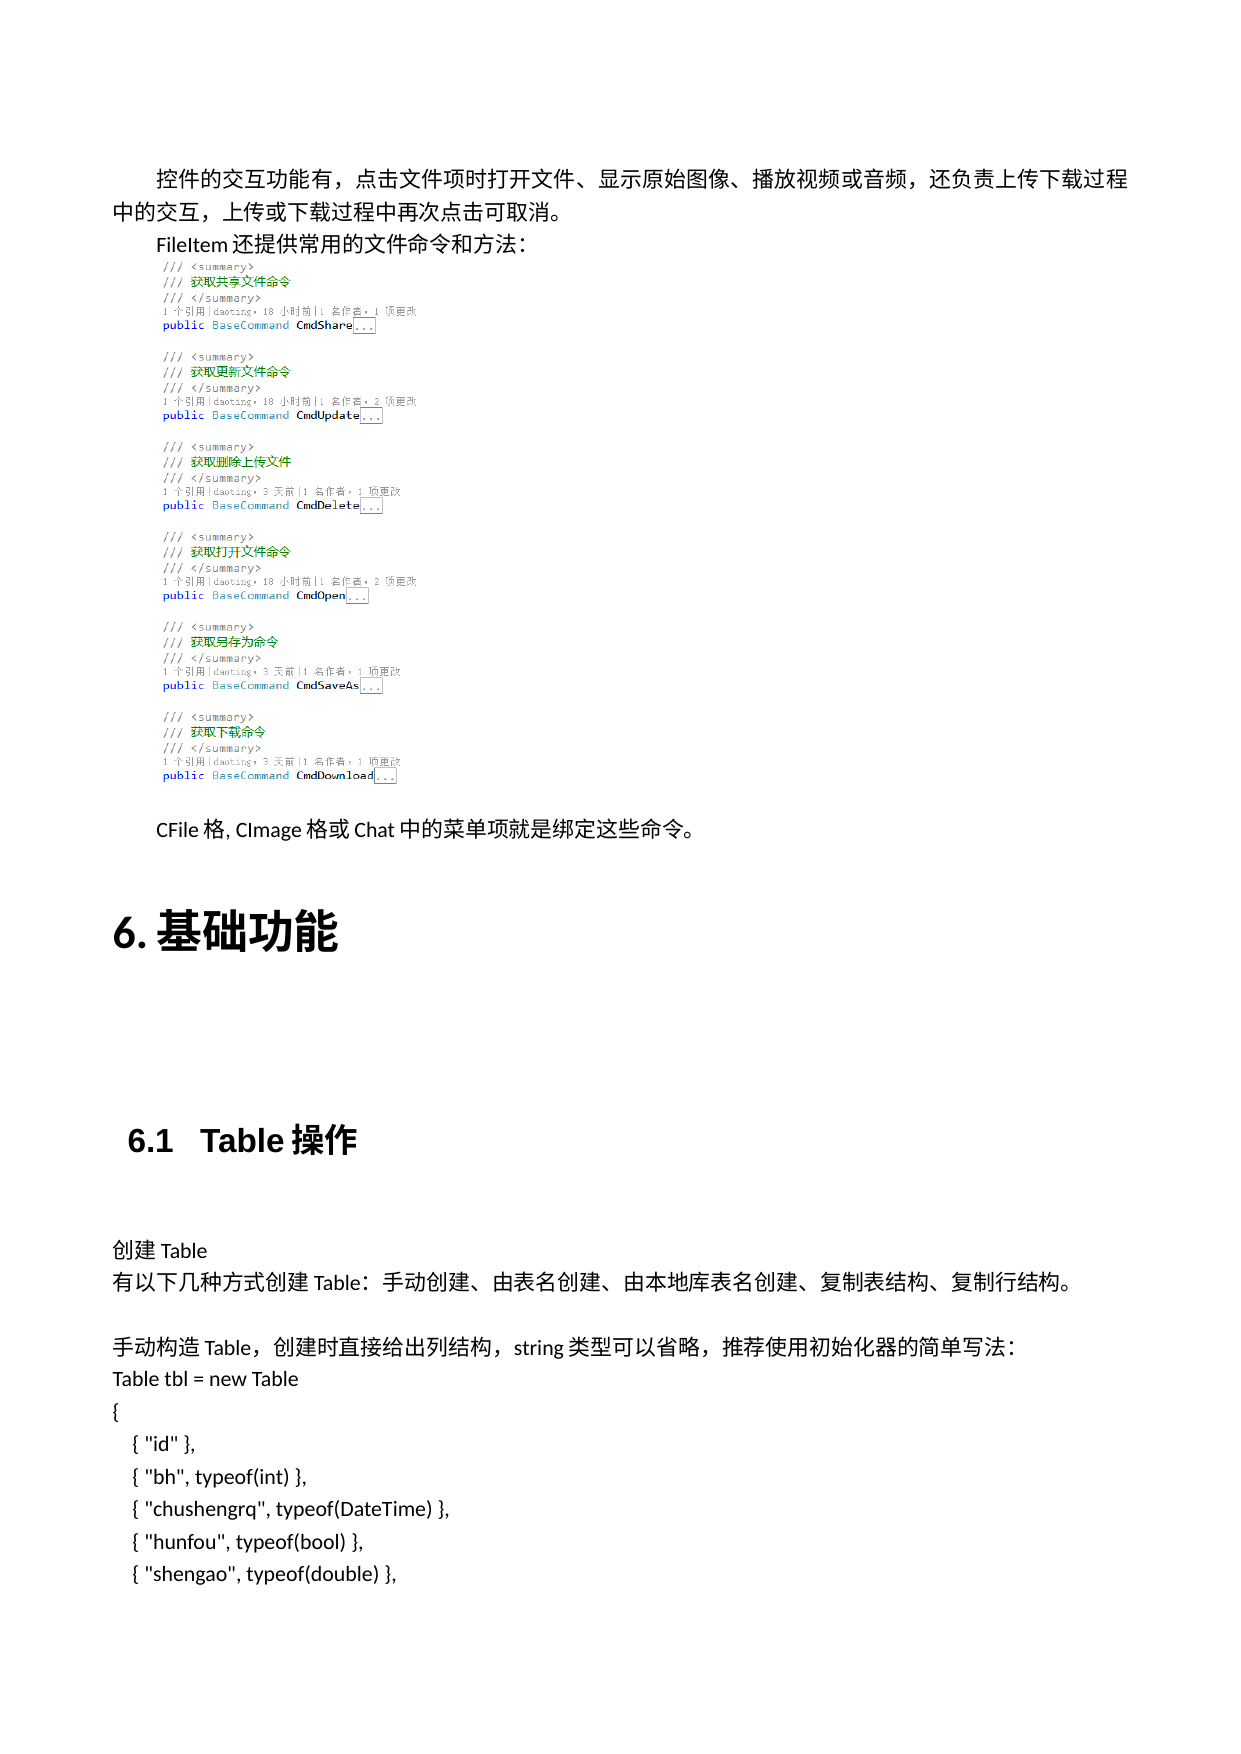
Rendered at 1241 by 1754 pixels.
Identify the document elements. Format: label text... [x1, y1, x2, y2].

text { "hunfou", typeof(bool) }, [112, 1525, 1128, 1557]
text 创建Table [112, 1232, 1128, 1265]
subtitle 基础功能 [112, 880, 1128, 977]
text Table tbl = new Table [112, 1362, 1128, 1395]
subtitle Table操作 [127, 1105, 1128, 1170]
text { "id" }, [112, 1427, 1128, 1460]
text { "bh", typeof(int) }, [112, 1460, 1128, 1492]
text FileItem还提供常用的文件命令和方法： [112, 227, 1128, 259]
text 控件的交互功能有，点击文件项时打开文件、显示原始图像、播放视频或音频，还负责上传下载过程中的交互，上传或下载过程中再次点击可取消。 [112, 162, 1128, 227]
text { "shengao", typeof(double) }, [112, 1557, 1128, 1590]
text { [112, 1395, 1128, 1427]
text 手动构造Table，创建时直接给出列结构，string 类型可以省略，推荐使用初始化器的简单写法： [112, 1330, 1128, 1362]
text 有以下几种方式创建Table：手动创建、由表名创建、由本地库表名创建、复制表结构、复制行结构。 [112, 1265, 1128, 1297]
text { "chushengrq", typeof(DateTime) }, [112, 1492, 1128, 1525]
text CFile格, CImage格或Chat中的菜单项就是绑定这些命令。 [112, 812, 1128, 844]
picture [156, 259, 422, 786]
